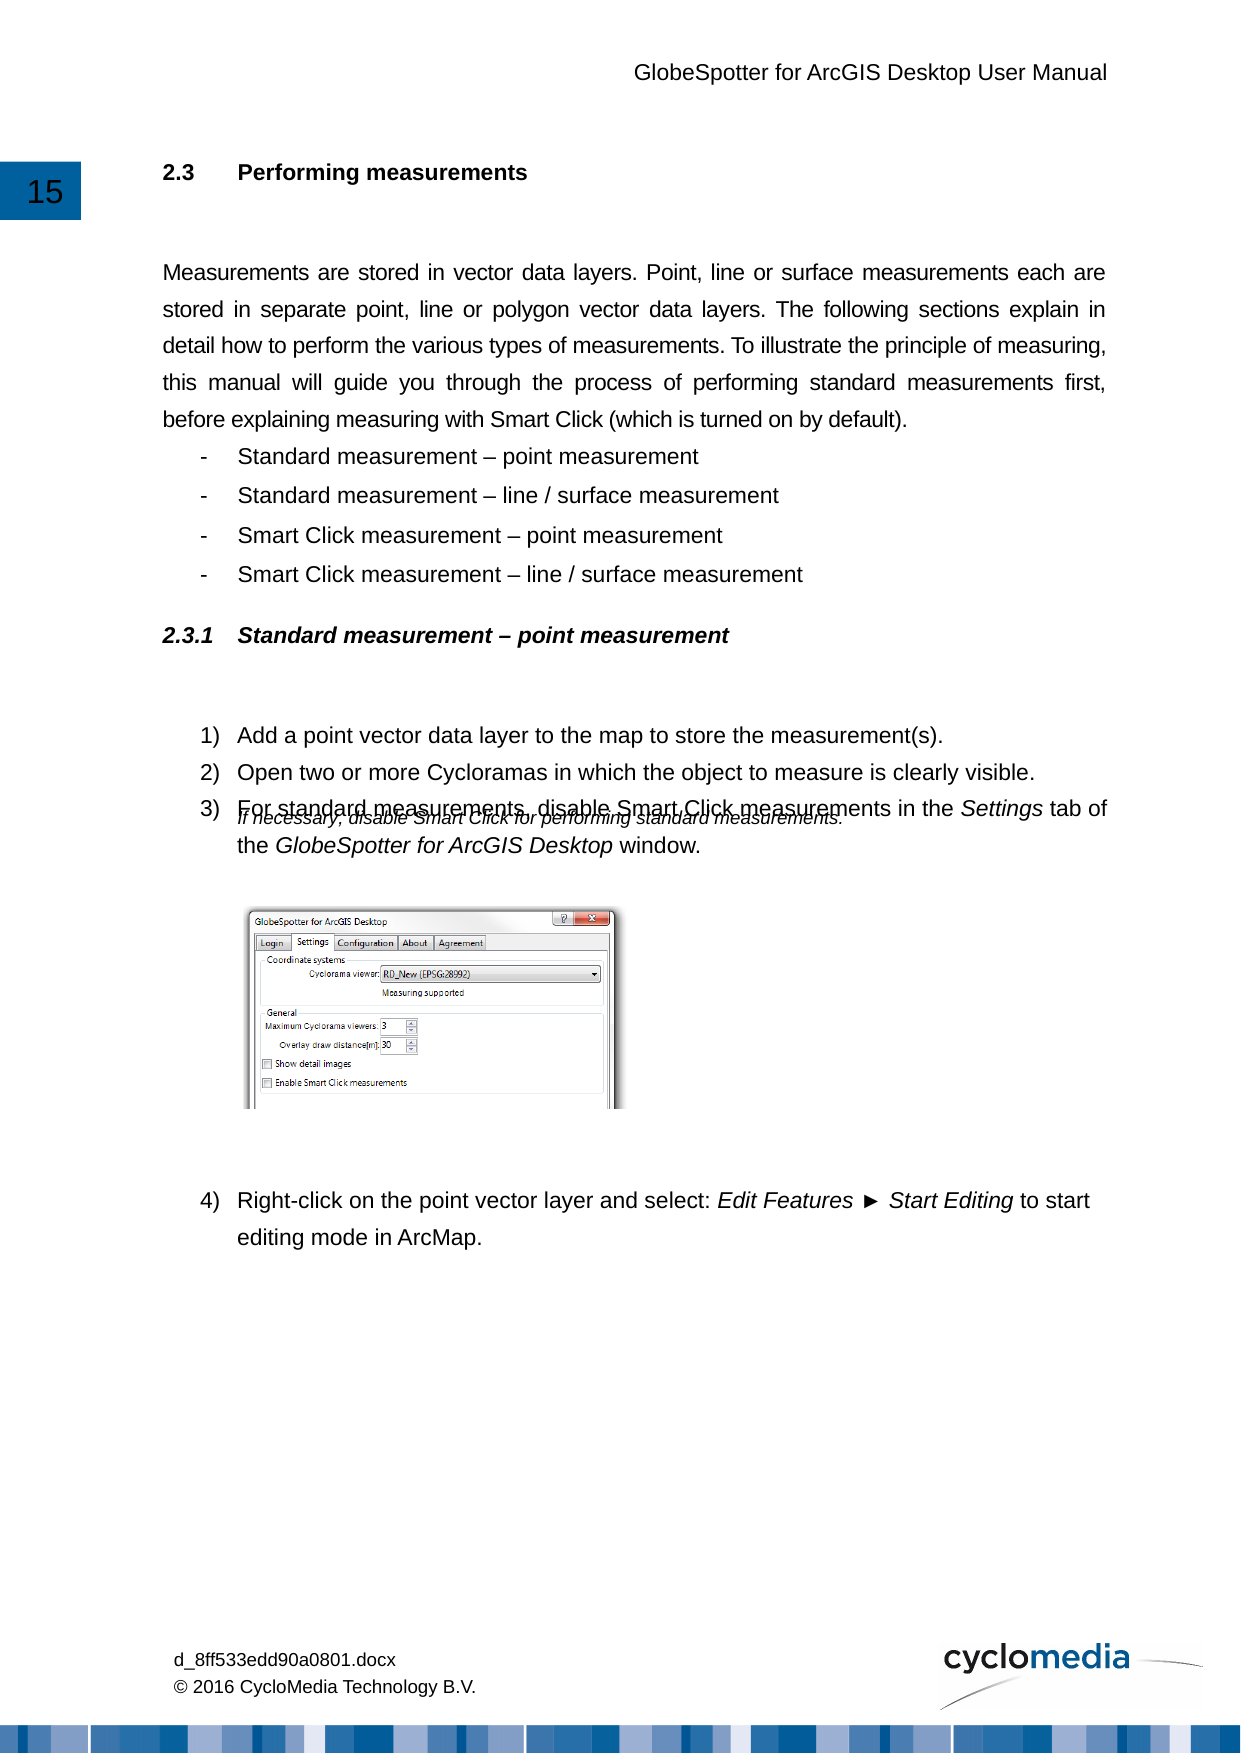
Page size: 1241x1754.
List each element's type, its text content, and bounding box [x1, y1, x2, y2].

list Standard measurement – line / surface measurement [200, 482, 1107, 509]
list For standard measurements, disable Smart Click measurements in the Settings tab of the GlobeSpotter for ArcGIS Desktop window. [200, 795, 1107, 1177]
list Smart Click measurement – line / surface measurement [200, 561, 1107, 588]
picture [0, 1725, 1241, 1753]
list Smart Click measurement – point measurement [200, 522, 1107, 548]
list Add a point vector data layer to the map to store the measurement(s). [200, 722, 1107, 748]
subtitle Performing measurements [162, 159, 1048, 185]
picture [243, 906, 629, 1109]
subtitle Standard measurement – point measurement [162, 622, 1107, 648]
picture [937, 1643, 1203, 1710]
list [200, 1187, 1107, 1287]
text Measurements are stored in vector data layers. Point, line or surface measurements each are stored in separate point, line or polygon vector data layers. The following sections explain in detail how to perform the various types of measurements. To illustrate the principle of measuring, this manual will guide you through the process of performing standard measurements first, before explaining measuring with Smart Click (which is turned on by default). [162, 259, 1107, 432]
list Open two or more Cycloramas in which the object to measure is clearly visible. [200, 758, 1107, 785]
list Standard measurement – point measurement [200, 443, 1107, 469]
